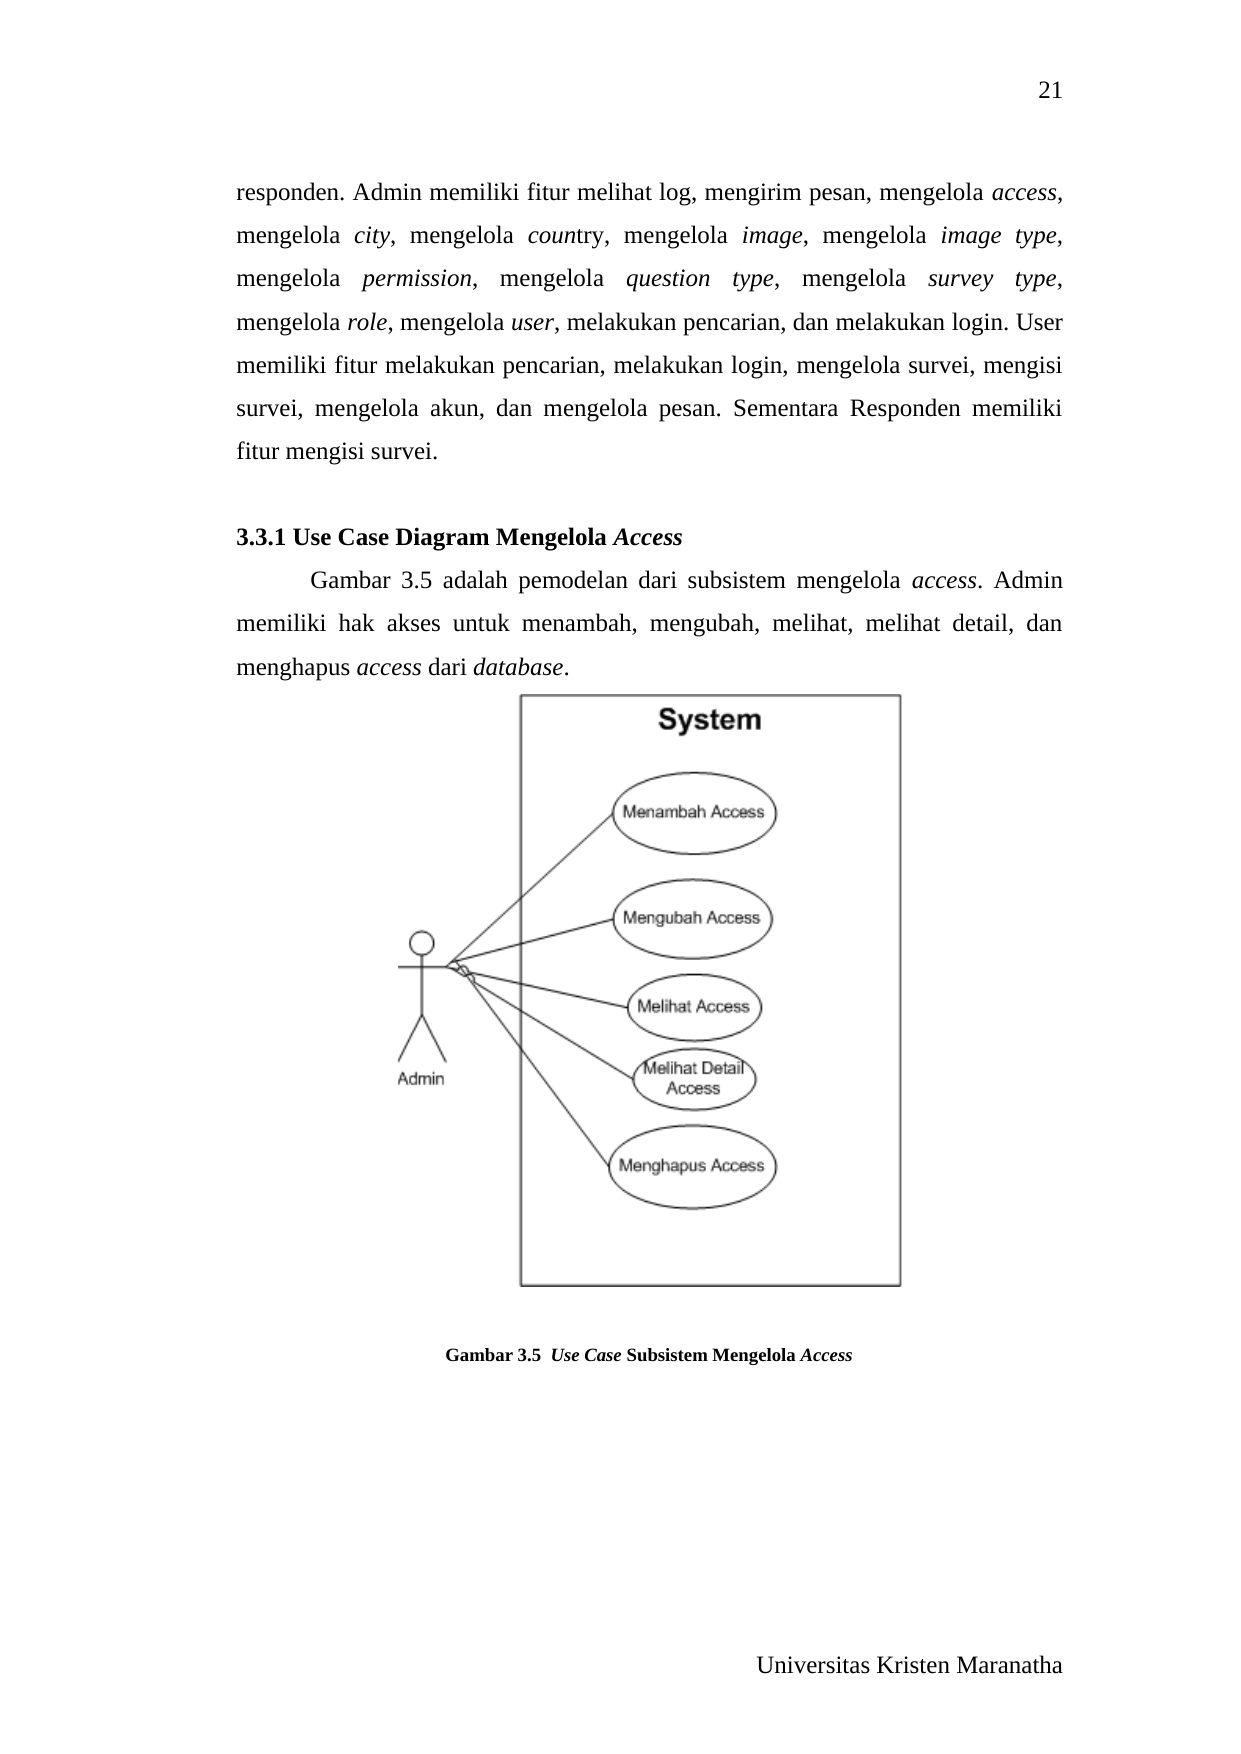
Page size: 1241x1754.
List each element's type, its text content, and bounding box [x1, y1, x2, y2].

subtitle Use Case Diagram Mengelola Access [236, 522, 1063, 551]
text Gambar 3.5 adalah pemodelan dari subsistem mengelola access. Admin memiliki hak akses untuk menambah, mengubah, melihat, melihat detail, dan menghapus access dari database. [236, 565, 1063, 680]
picture [397, 694, 902, 1287]
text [236, 177, 1063, 465]
